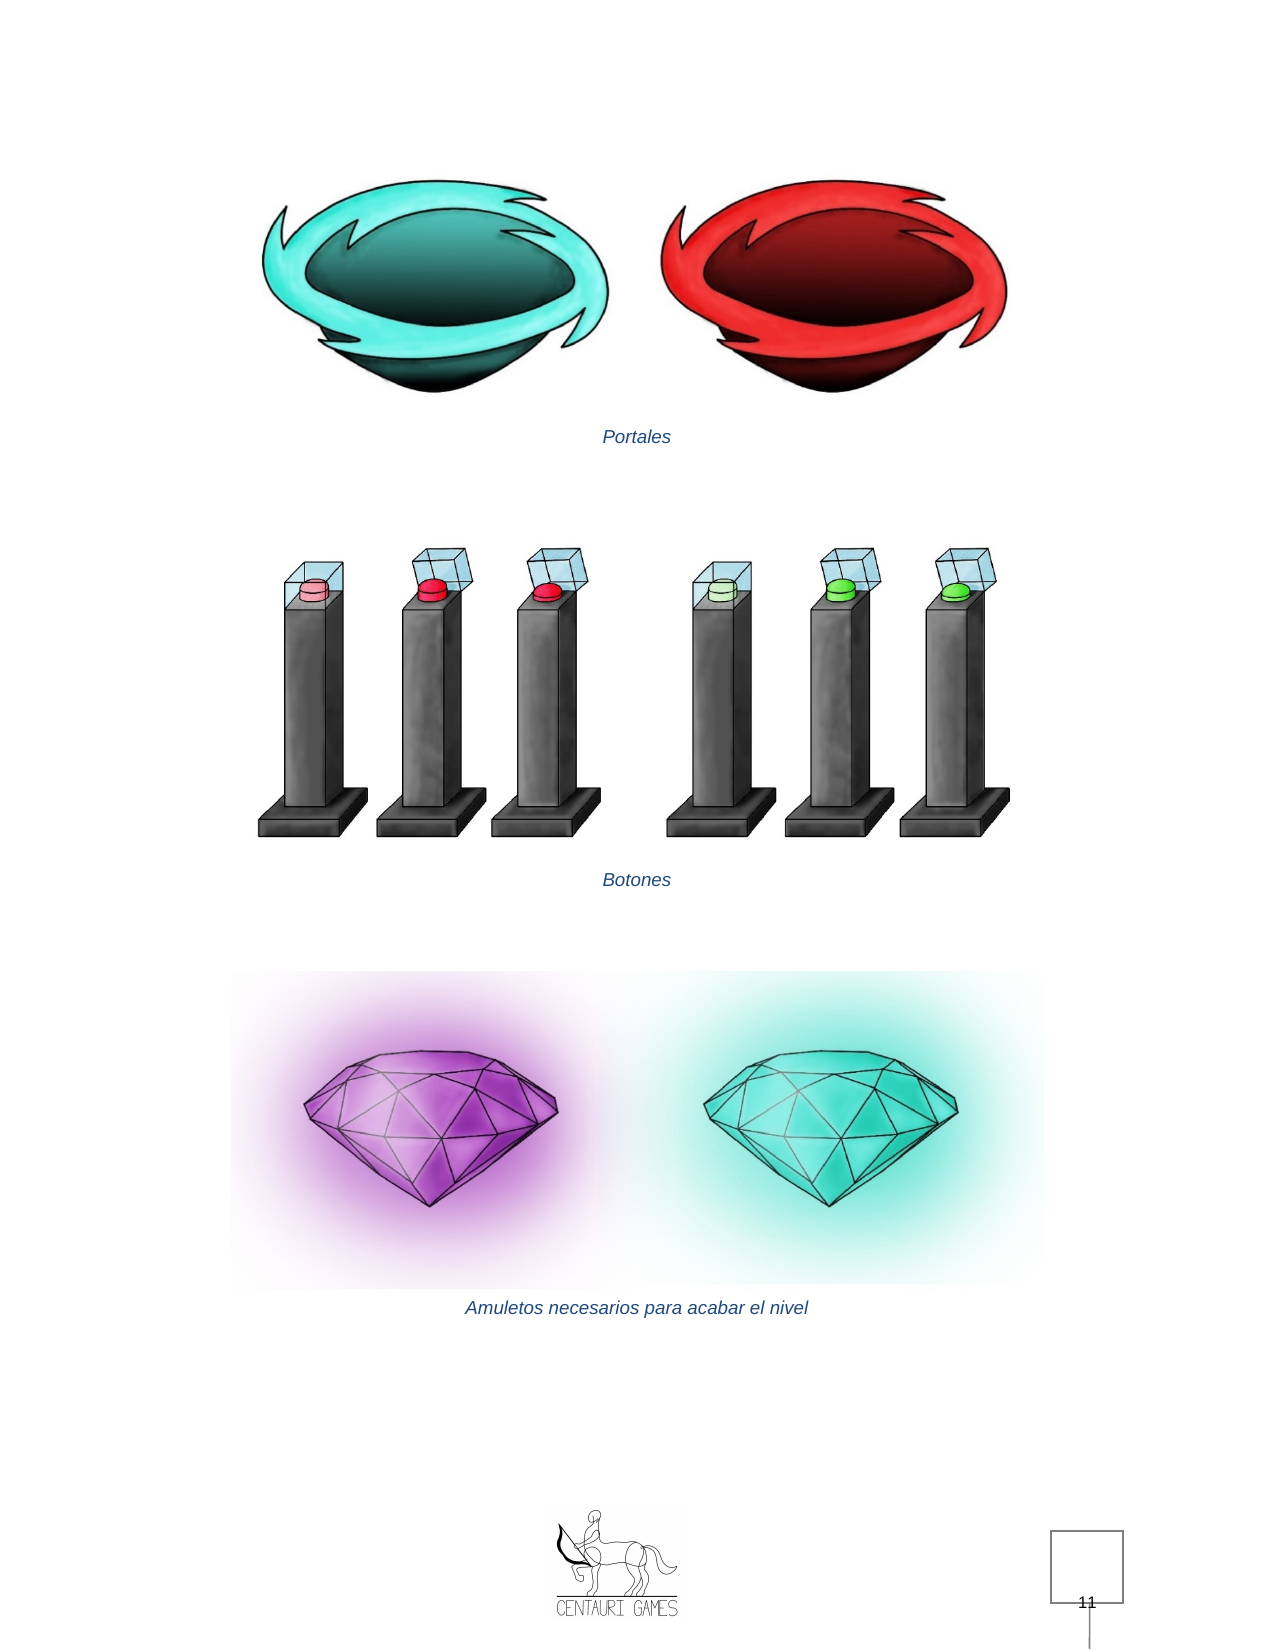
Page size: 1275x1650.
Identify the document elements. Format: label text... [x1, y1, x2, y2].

picture [230, 971, 1045, 1293]
text Botones [150, 869, 1125, 890]
picture [232, 529, 1043, 865]
text Portales [150, 426, 1125, 448]
picture [549, 1506, 685, 1620]
picture [230, 150, 1045, 423]
text Amuletos necesarios para acabar el nivel [150, 1297, 1125, 1318]
